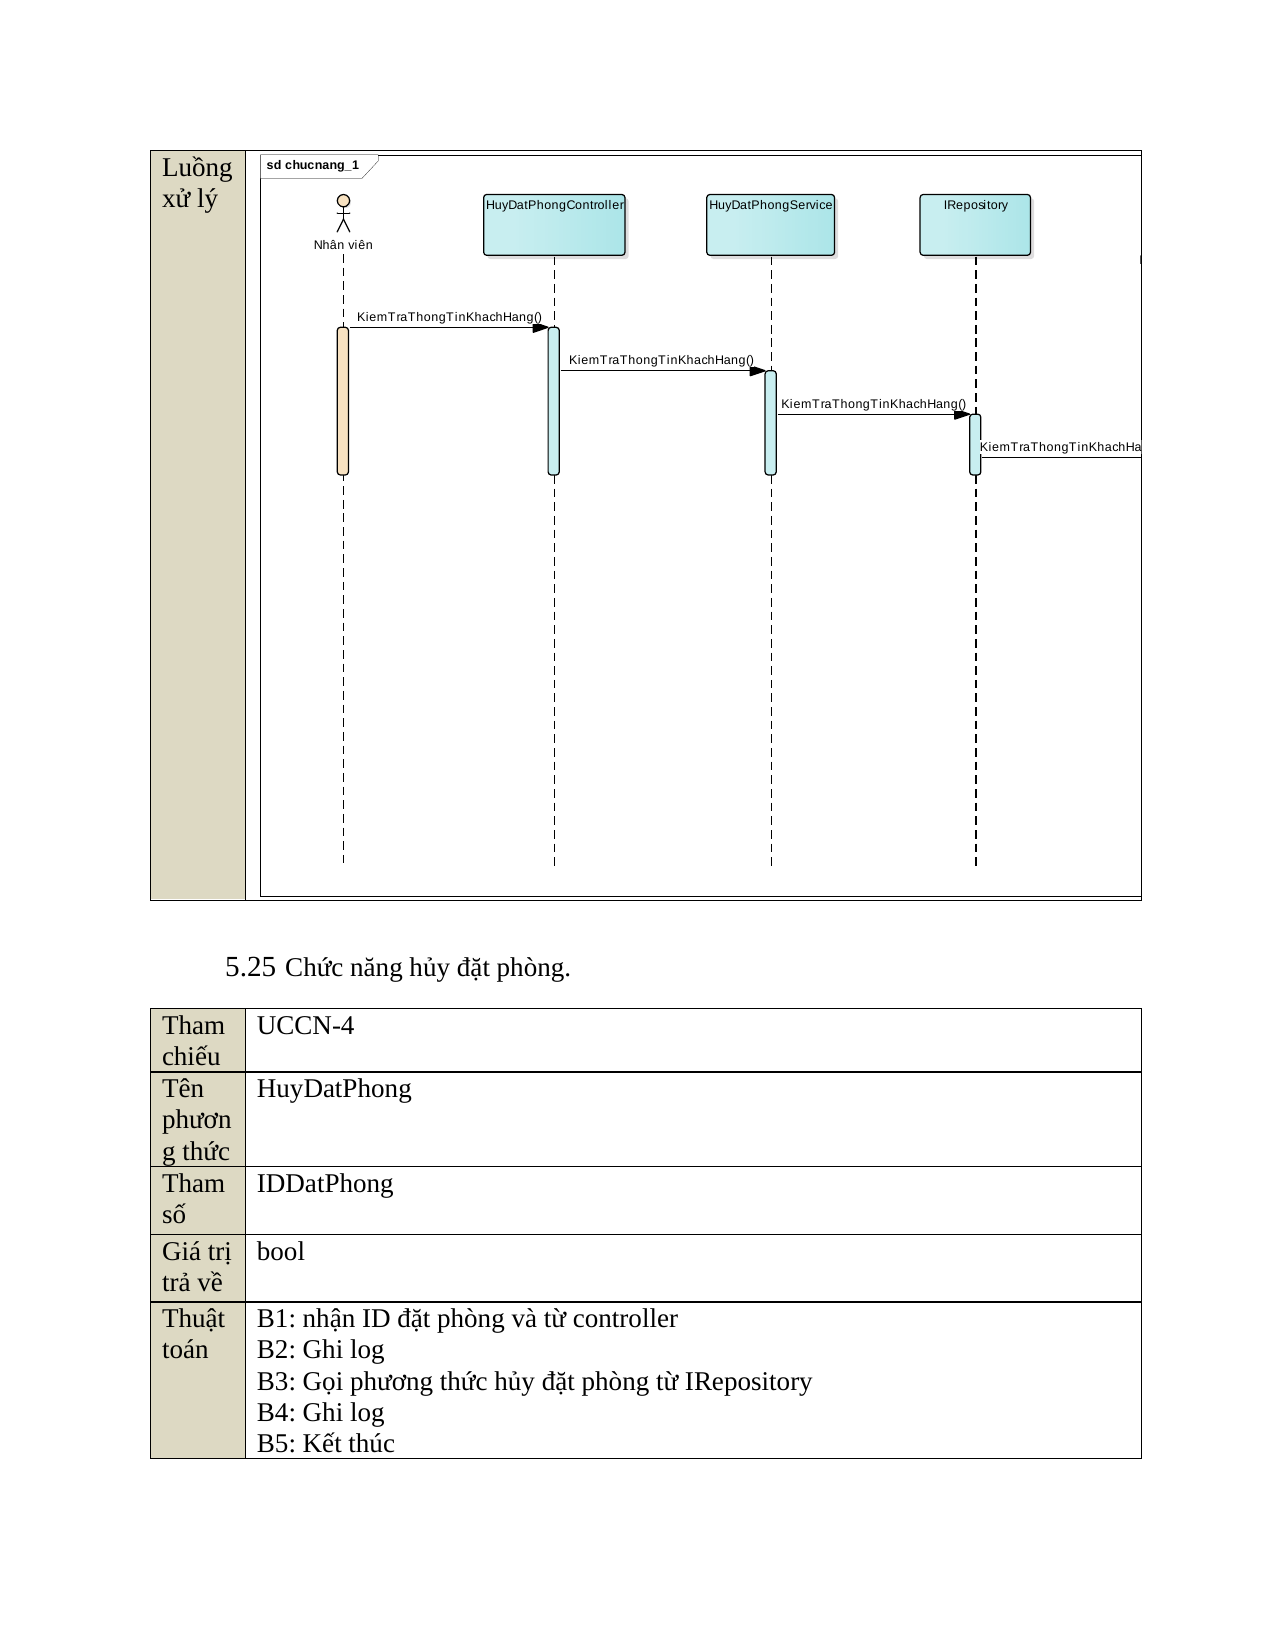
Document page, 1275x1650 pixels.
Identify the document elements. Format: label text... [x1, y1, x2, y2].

table_cell [246, 151, 1141, 899]
table_cell Thuật toán [151, 1303, 245, 1458]
table_cell Luồng xử lý [151, 151, 245, 899]
table_cell Giá trị trả về [151, 1235, 245, 1301]
table_cell HuyDatPhong [246, 1073, 1141, 1166]
table_cell Tham số [151, 1167, 245, 1234]
table_header UCCN-4 [246, 1009, 1141, 1071]
table_cell bool [246, 1235, 1141, 1301]
table_cell B1: nhận ID đặt phòng và từ controller B2: Ghi log B3: Gọi phương thức hủy đặt phòng từ IRepository B4: Ghi log B5: Kết thúc [246, 1303, 1141, 1458]
text Chức năng hủy đặt phòng. [225, 949, 1125, 982]
table_cell Tên phương thức [151, 1073, 245, 1166]
table_header Tham chiếu [151, 1009, 245, 1071]
table_cell IDDatPhong [246, 1167, 1141, 1234]
